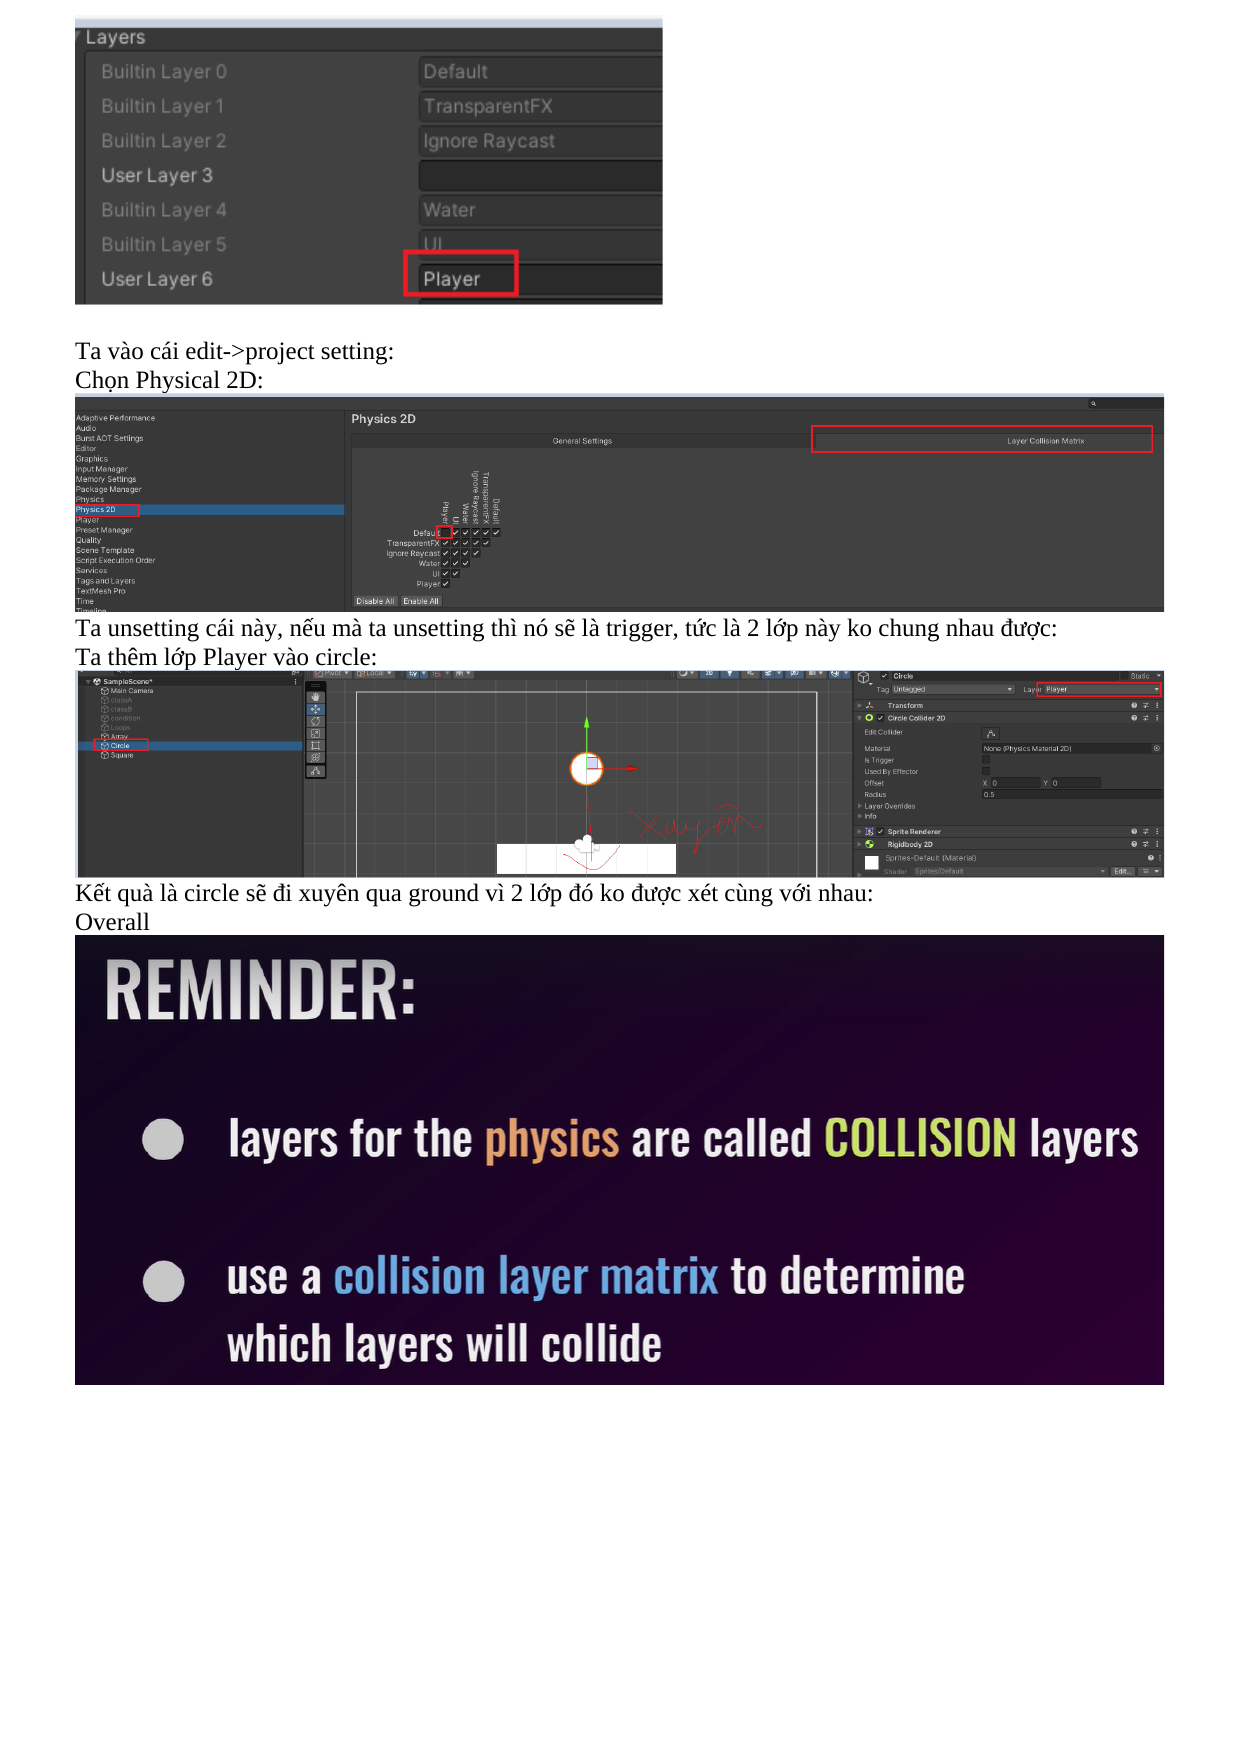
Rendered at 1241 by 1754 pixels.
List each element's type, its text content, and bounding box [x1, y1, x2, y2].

picture [75, 393, 1165, 613]
text Chọn Physical 2D: [75, 365, 1165, 393]
picture [75, 15, 663, 308]
text Ta vào cái edit->project setting: [75, 336, 1165, 365]
text Ta unsetting cái này, nếu mà ta unsetting thì nó sẽ là trigger, tức là 2 lớp này ko chung nhau được: [75, 613, 1165, 642]
text Ta thêm lớp Player vào circle: [75, 642, 1165, 670]
picture [75, 670, 1165, 878]
text Kết quà là circle sẽ đi xuyên qua ground vì 2 lớp đó ko được xét cùng với nhau: [75, 878, 1165, 907]
picture [75, 935, 1165, 1385]
text Overall [75, 907, 1165, 935]
